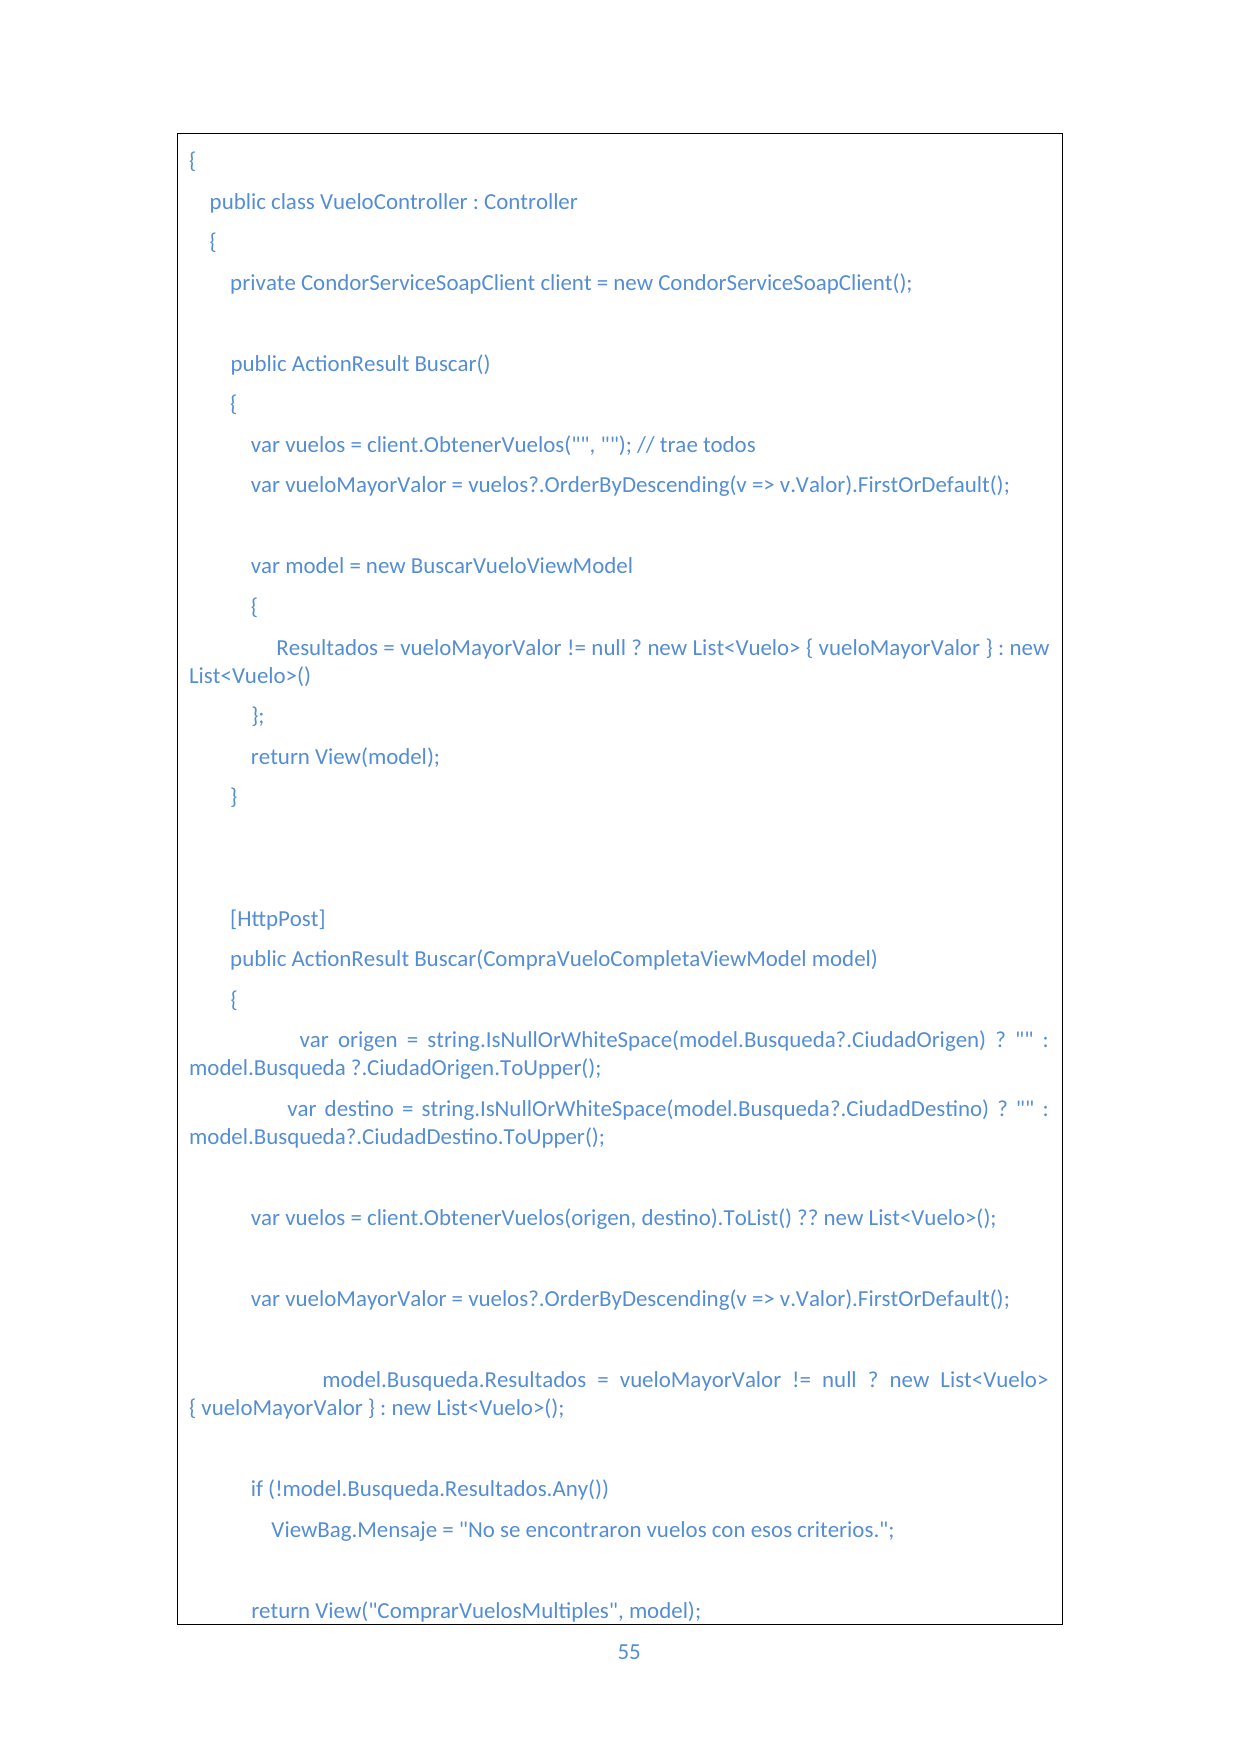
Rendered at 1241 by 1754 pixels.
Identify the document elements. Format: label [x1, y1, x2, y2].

table_header [178, 134, 1062, 1624]
